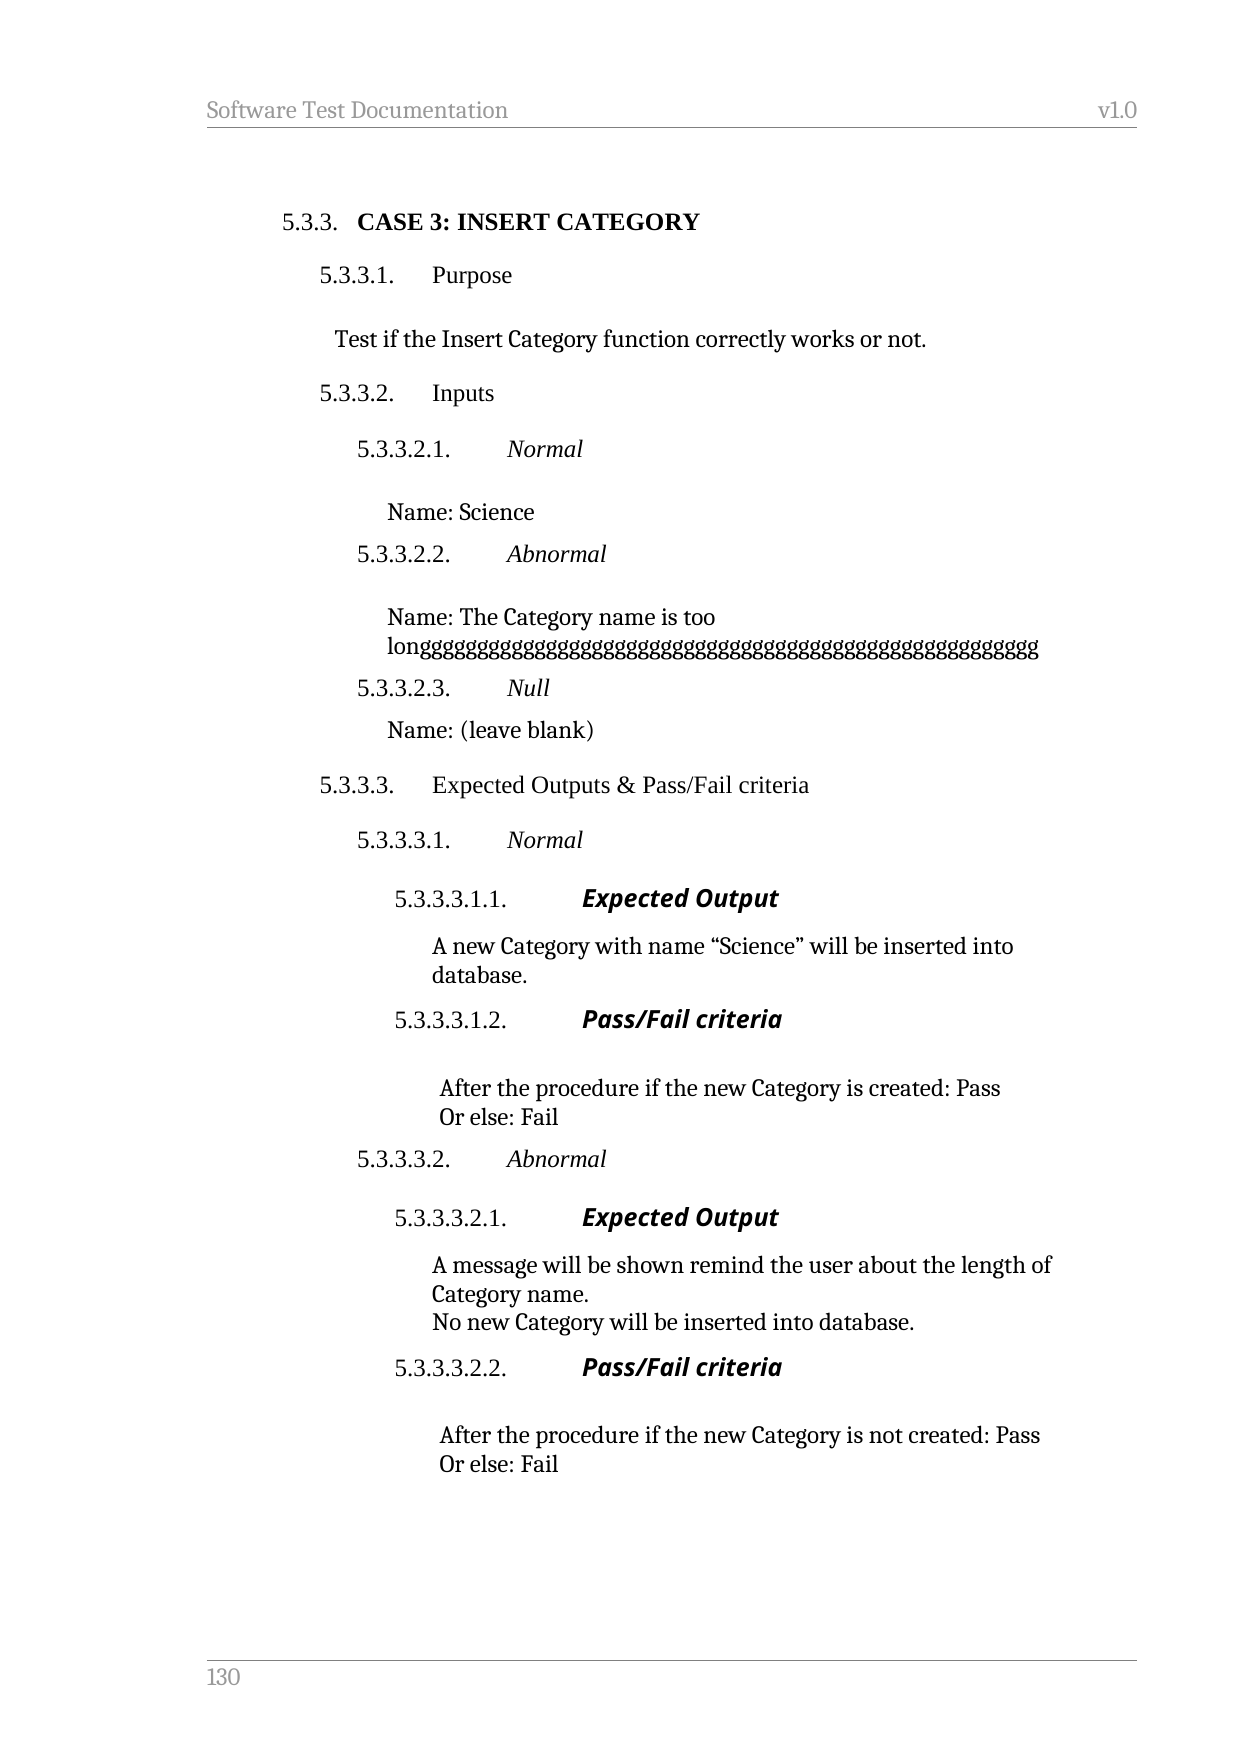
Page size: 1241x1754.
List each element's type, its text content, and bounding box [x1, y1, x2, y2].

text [432, 1308, 1063, 1337]
list Or else: Fail [439, 1450, 1063, 1479]
subtitle Pass/Fail criteria [394, 1349, 1063, 1383]
subtitle Abnormal [357, 1144, 1063, 1173]
list After the procedure if the new Category is not created: Pass [439, 1421, 1063, 1450]
subtitle Expected Output [394, 881, 1063, 915]
list Name: Science [387, 498, 1063, 527]
list Test if the Insert Category function correctly works or not. [334, 324, 1063, 353]
subtitle Case 3: Insert Category [282, 207, 1063, 236]
text Name: (leave blank) [387, 716, 1063, 745]
subtitle Inputs [319, 378, 1063, 407]
list Or else: Fail [439, 1103, 1063, 1132]
subtitle Abnormal [357, 539, 1063, 568]
subtitle Expected Outputs & Pass/Fail criteria [319, 770, 1063, 799]
list After the procedure if the new Category is created: Pass [439, 1074, 1063, 1103]
subtitle Expected Output [394, 1200, 1063, 1234]
subtitle Pass/Fail criteria [394, 1002, 1063, 1036]
text A new Category with name “Science” will be inserted into database. [432, 932, 1063, 990]
text A message will be shown remind the user about the length of Category name. [432, 1251, 1063, 1308]
subtitle Purpose [319, 261, 1063, 289]
subtitle Normal [357, 434, 1063, 463]
subtitle Null [357, 673, 1063, 702]
subtitle Normal [357, 826, 1063, 854]
list Name: The Category name is too longggggggggggggggggggggggggggggggggggggggggggggggggggggg [387, 603, 1063, 661]
